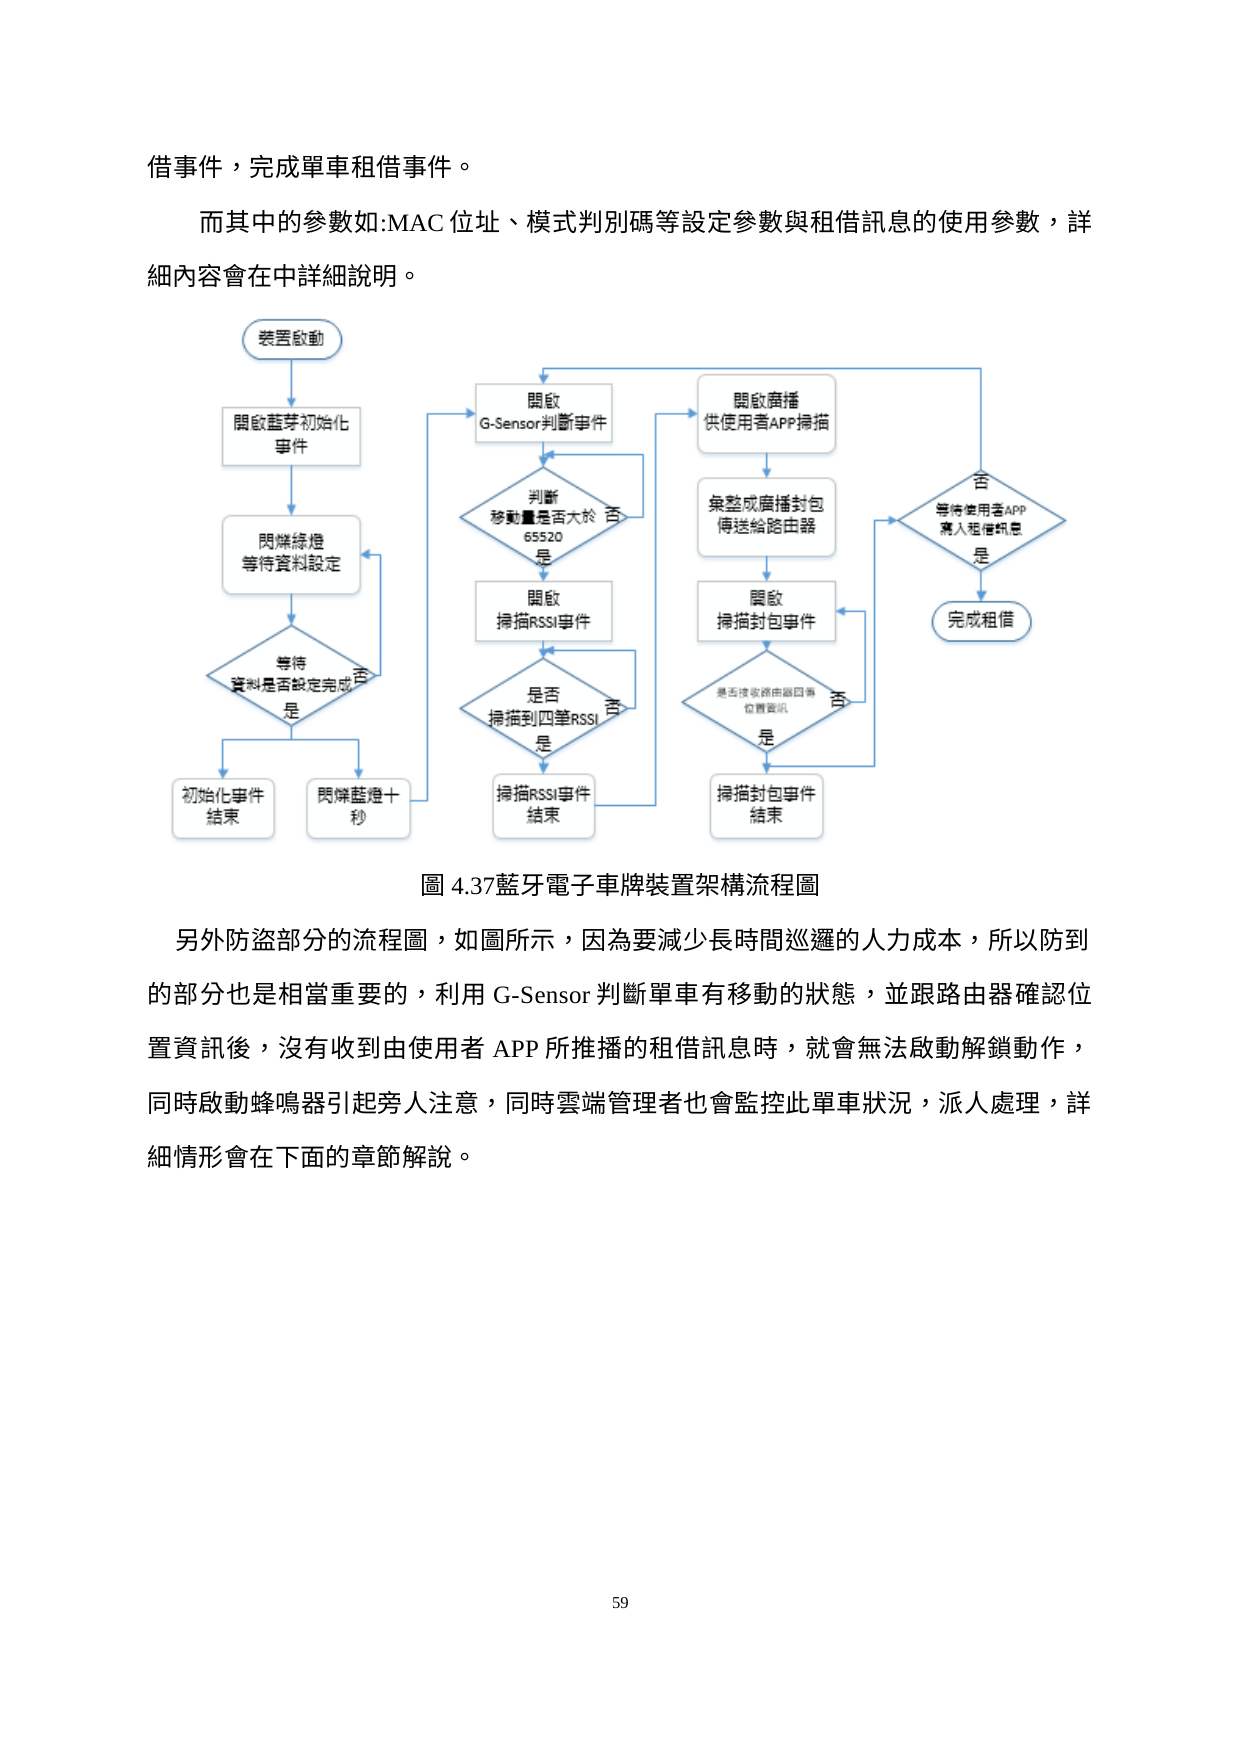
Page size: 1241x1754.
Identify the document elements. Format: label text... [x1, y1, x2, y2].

text 另外防盜部分的流程圖，如圖所示，因為要減少長時間巡邏的人力成本，所以防到的部分也是相當重要的，利用G-Sensor判斷單車有移動的狀態，並跟路由器確認位置資訊後，沒有收到由使用者APP所推播的租借訊息時，就會無法啟動解鎖動作，同時啟動蜂鳴器引起旁人注意，同時雲端管理者也會監控此單車狀況，派人處理，詳細情形會在下面的章節解說。 [148, 920, 1092, 1174]
picture [158, 310, 1082, 852]
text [148, 148, 1092, 184]
text 而其中的參數如:MAC位址、模式判別碼等設定參數與租借訊息的使用參數，詳細內容會在中詳細說明。 [148, 202, 1092, 293]
